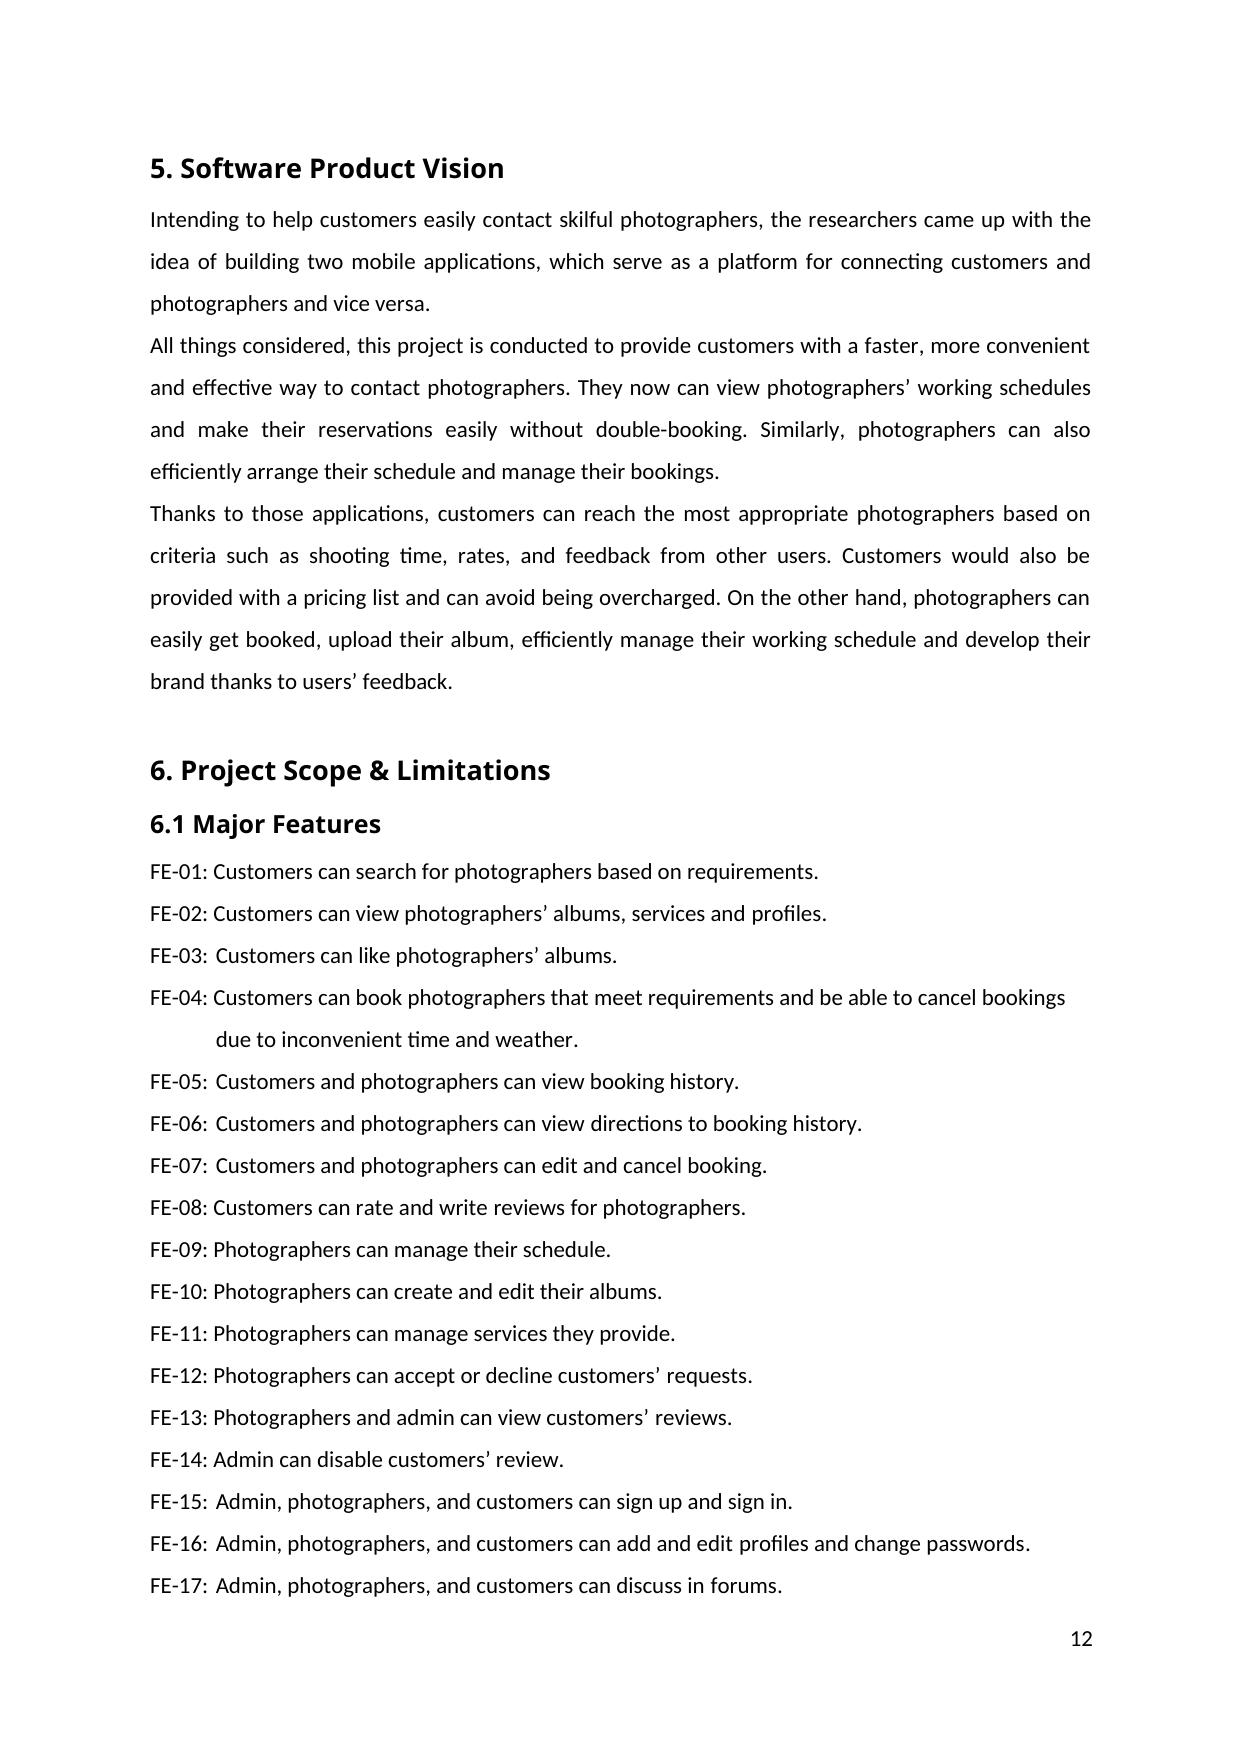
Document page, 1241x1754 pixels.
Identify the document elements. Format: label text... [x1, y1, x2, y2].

text FE-14: Admin can disable customers’ review. [150, 1445, 1093, 1473]
text FE-06: Customers and photographers can view directions to booking history. [150, 1109, 1093, 1137]
text FE-15: Admin, photographers, and customers can sign up and sign in. [150, 1487, 1093, 1515]
text FE-04: Customers can book photographers that meet requirements and be able to cancel bookings due to inconvenient time and weather. [150, 983, 1093, 1053]
text FE-01: Customers can search for photographers based on requirements. [150, 857, 1093, 885]
text FE-09: Photographers can manage their schedule. [150, 1235, 1093, 1263]
text FE-03: Customers can like photographers’ albums. [150, 941, 1093, 969]
text FE-07: Customers and photographers can edit and cancel booking. [150, 1151, 1093, 1179]
subtitle 6.1 Major Features [150, 806, 1093, 840]
text FE-08: Customers can rate and write reviews for photographers. [150, 1193, 1093, 1221]
text FE-11: Photographers can manage services they provide. [150, 1319, 1093, 1347]
text FE-17: Admin, photographers, and customers can discuss in forums. [150, 1571, 1093, 1599]
subtitle 6. Project Scope & Limitations [150, 751, 1093, 788]
text FE-02: Customers can view photographers’ albums, services and profiles. [150, 899, 1093, 927]
text FE-16: Admin, photographers, and customers can add and edit profiles and change passwords. [150, 1529, 1093, 1557]
text All things considered, this project is conducted to provide customers with a faster, more convenient and effective way to contact photographers. They now can view photographers’ working schedules and make their reservations easily without double-booking. Similarly, photographers can also efficiently arrange their schedule and manage their bookings. [150, 331, 1093, 485]
text Intending to help customers easily contact skilful photographers, the researchers came up with the idea of building two mobile applications, which serve as a platform for connecting customers and photographers and vice versa. [150, 205, 1093, 317]
text FE-13: Photographers and admin can view customers’ reviews. [150, 1403, 1093, 1431]
text FE-05: Customers and photographers can view booking history. [150, 1067, 1093, 1095]
text FE-12: Photographers can accept or decline customers’ requests. [150, 1361, 1093, 1389]
text FE-10: Photographers can create and edit their albums. [150, 1277, 1093, 1305]
subtitle 5. Software Product Vision [150, 150, 1093, 187]
text Thanks to those applications, customers can reach the most appropriate photographers based on criteria such as shooting time, rates, and feedback from other users. Customers would also be provided with a pricing list and can avoid being overcharged. On the other hand, photographers can easily get booked, upload their album, efficiently manage their working schedule and develop their brand thanks to users’ feedback. [150, 499, 1093, 695]
